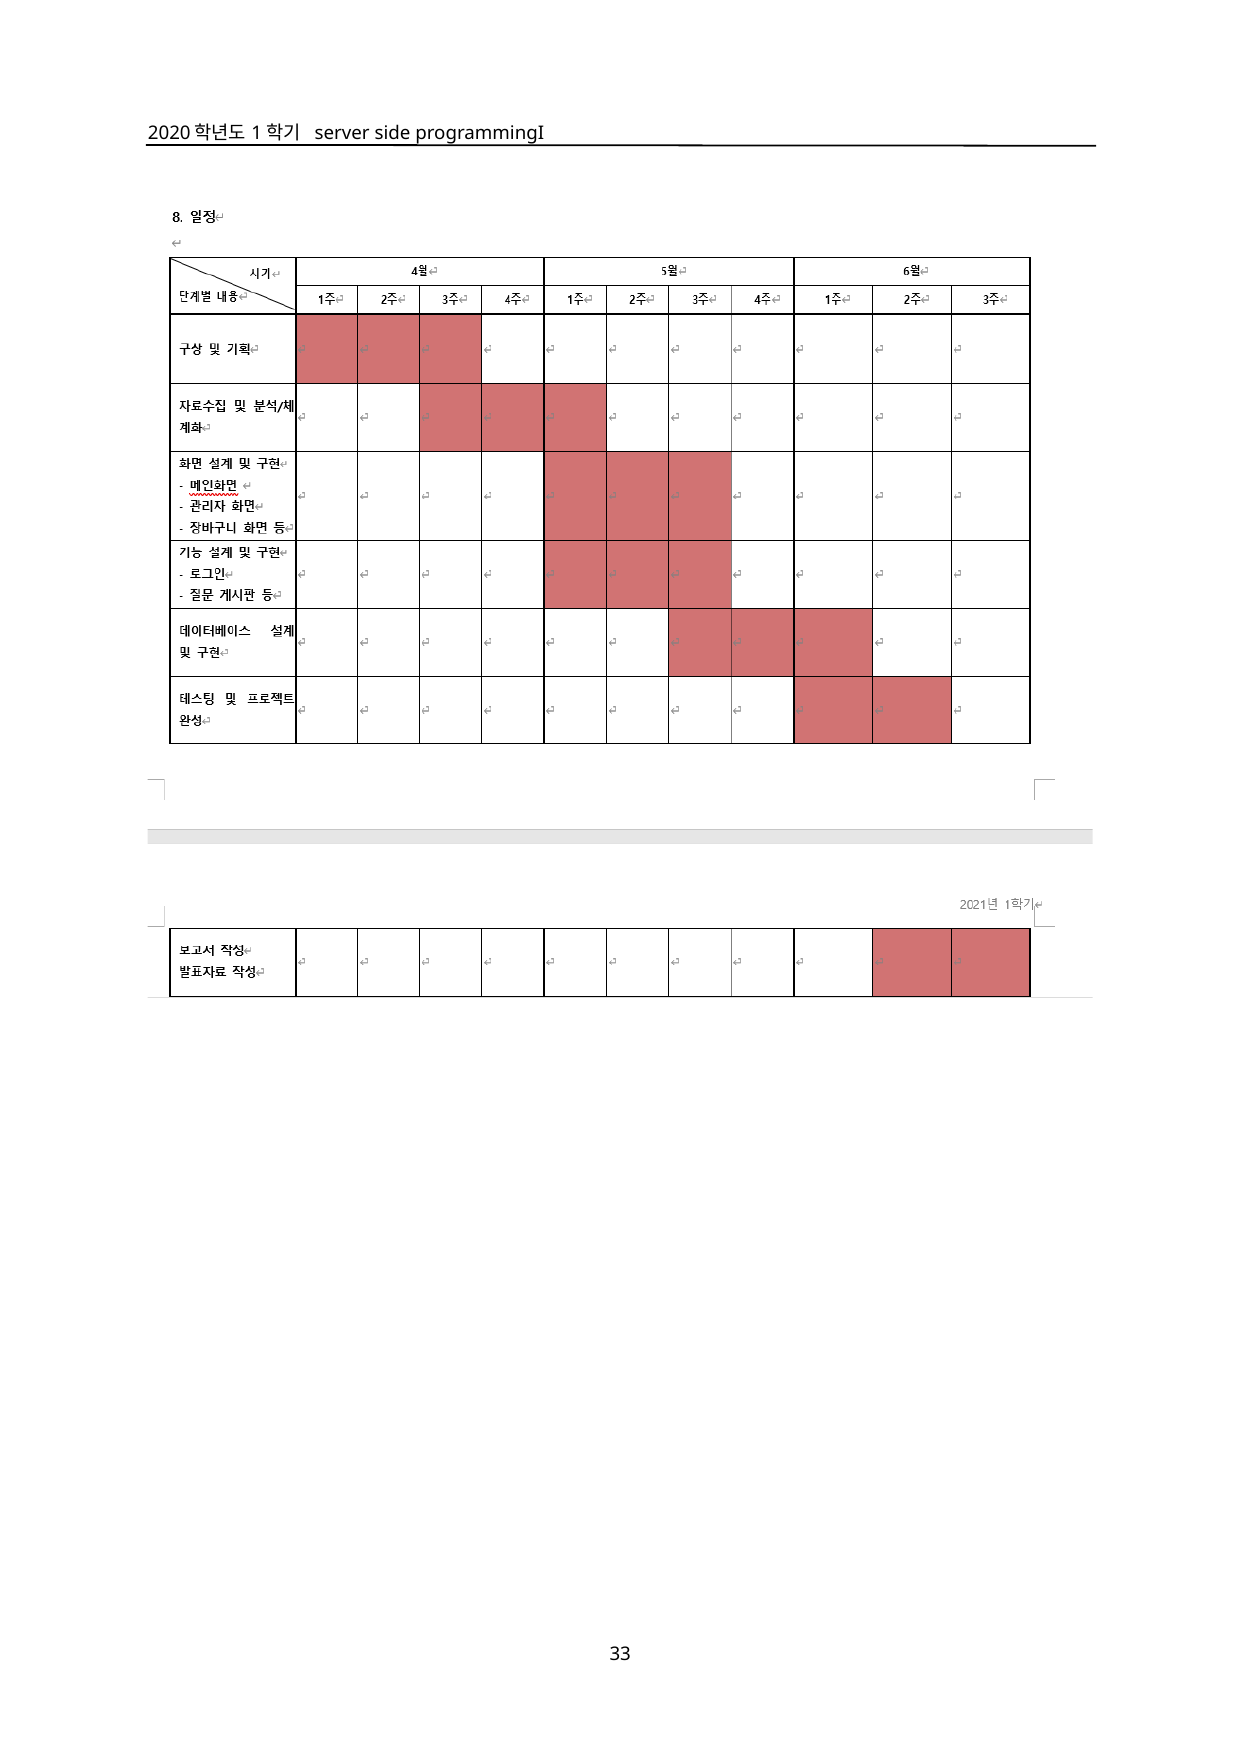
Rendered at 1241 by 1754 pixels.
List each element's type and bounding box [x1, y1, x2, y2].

picture [147, 206, 1093, 998]
